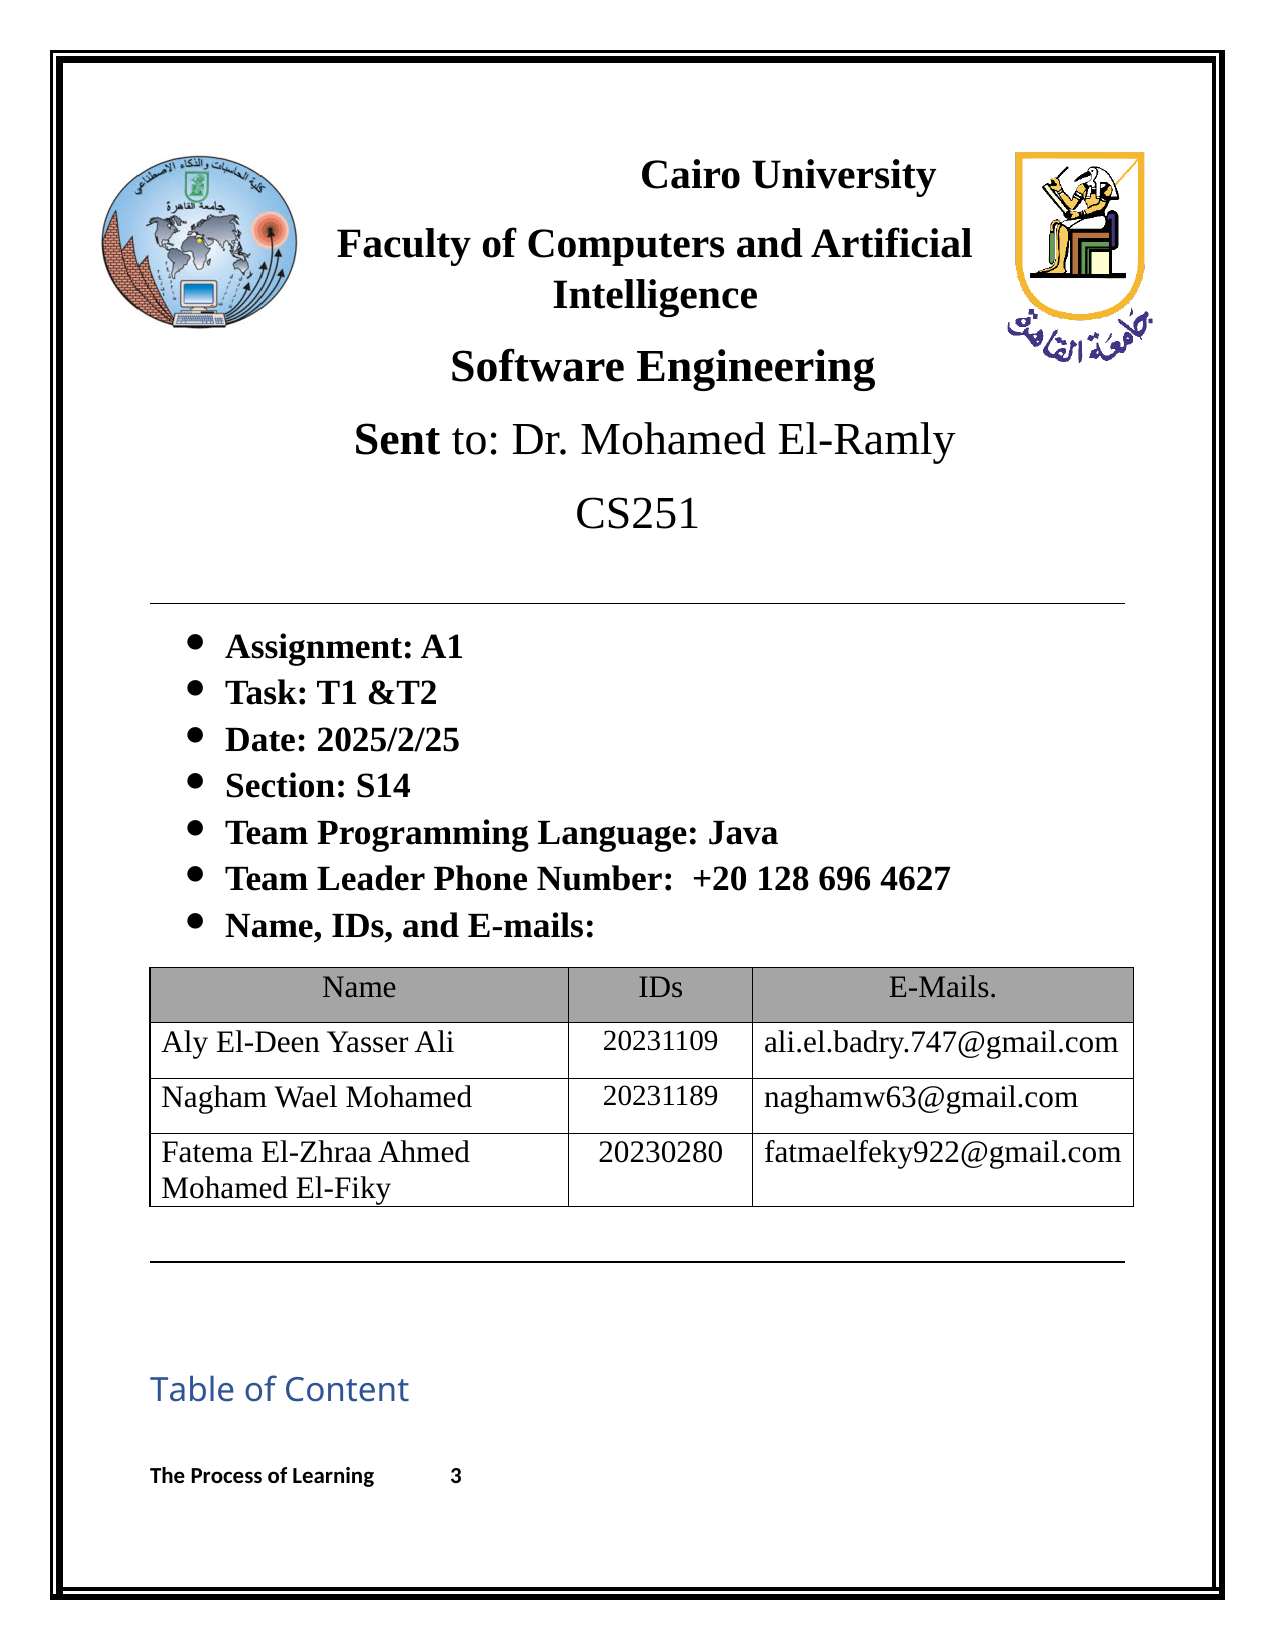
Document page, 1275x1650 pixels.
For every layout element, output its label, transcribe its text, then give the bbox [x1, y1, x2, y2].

list Team Leader Phone Number: +20 128 696 4627 [187, 857, 1125, 900]
table_cell naghamw63@gmail.com [753, 1079, 1133, 1133]
table_cell Fatema El-Zhraa Ahmed Mohamed El-Fiky [151, 1134, 568, 1206]
list Team Programming Language: Java [187, 811, 1125, 854]
text Software Engineering [300, 338, 1125, 391]
picture [1007, 151, 1153, 364]
table_cell 20231189 [569, 1079, 752, 1133]
list Name, IDs, and E-mails: [187, 904, 1125, 947]
text Sent to: Dr. Mohamed El-Ramly [150, 412, 1125, 464]
text Cairo University [303, 150, 1125, 198]
table_cell fatmaelfeky922@gmail.com [753, 1134, 1133, 1206]
table_cell Aly El-Deen Yasser Ali [151, 1023, 568, 1077]
table_cell 20231109 [569, 1023, 752, 1077]
table_cell 20230280 [569, 1134, 752, 1206]
list Task: T1 &T2 [187, 672, 1125, 714]
table_header E-Mails. [753, 968, 1133, 1022]
list Date: 2025/2/25 [187, 718, 1125, 761]
list Assignment: A1 [187, 625, 1125, 668]
list Section: S14 [187, 764, 1125, 807]
table_header Name [151, 968, 568, 1022]
table_header IDs [569, 968, 752, 1022]
picture [98, 150, 303, 337]
text CS251 [150, 485, 1125, 603]
table_cell Nagham Wael Mohamed [151, 1079, 568, 1133]
text Faculty of Computers and Artificial Intelligence [303, 218, 1007, 318]
table_cell ali.el.badry.747@gmail.com [753, 1023, 1133, 1077]
